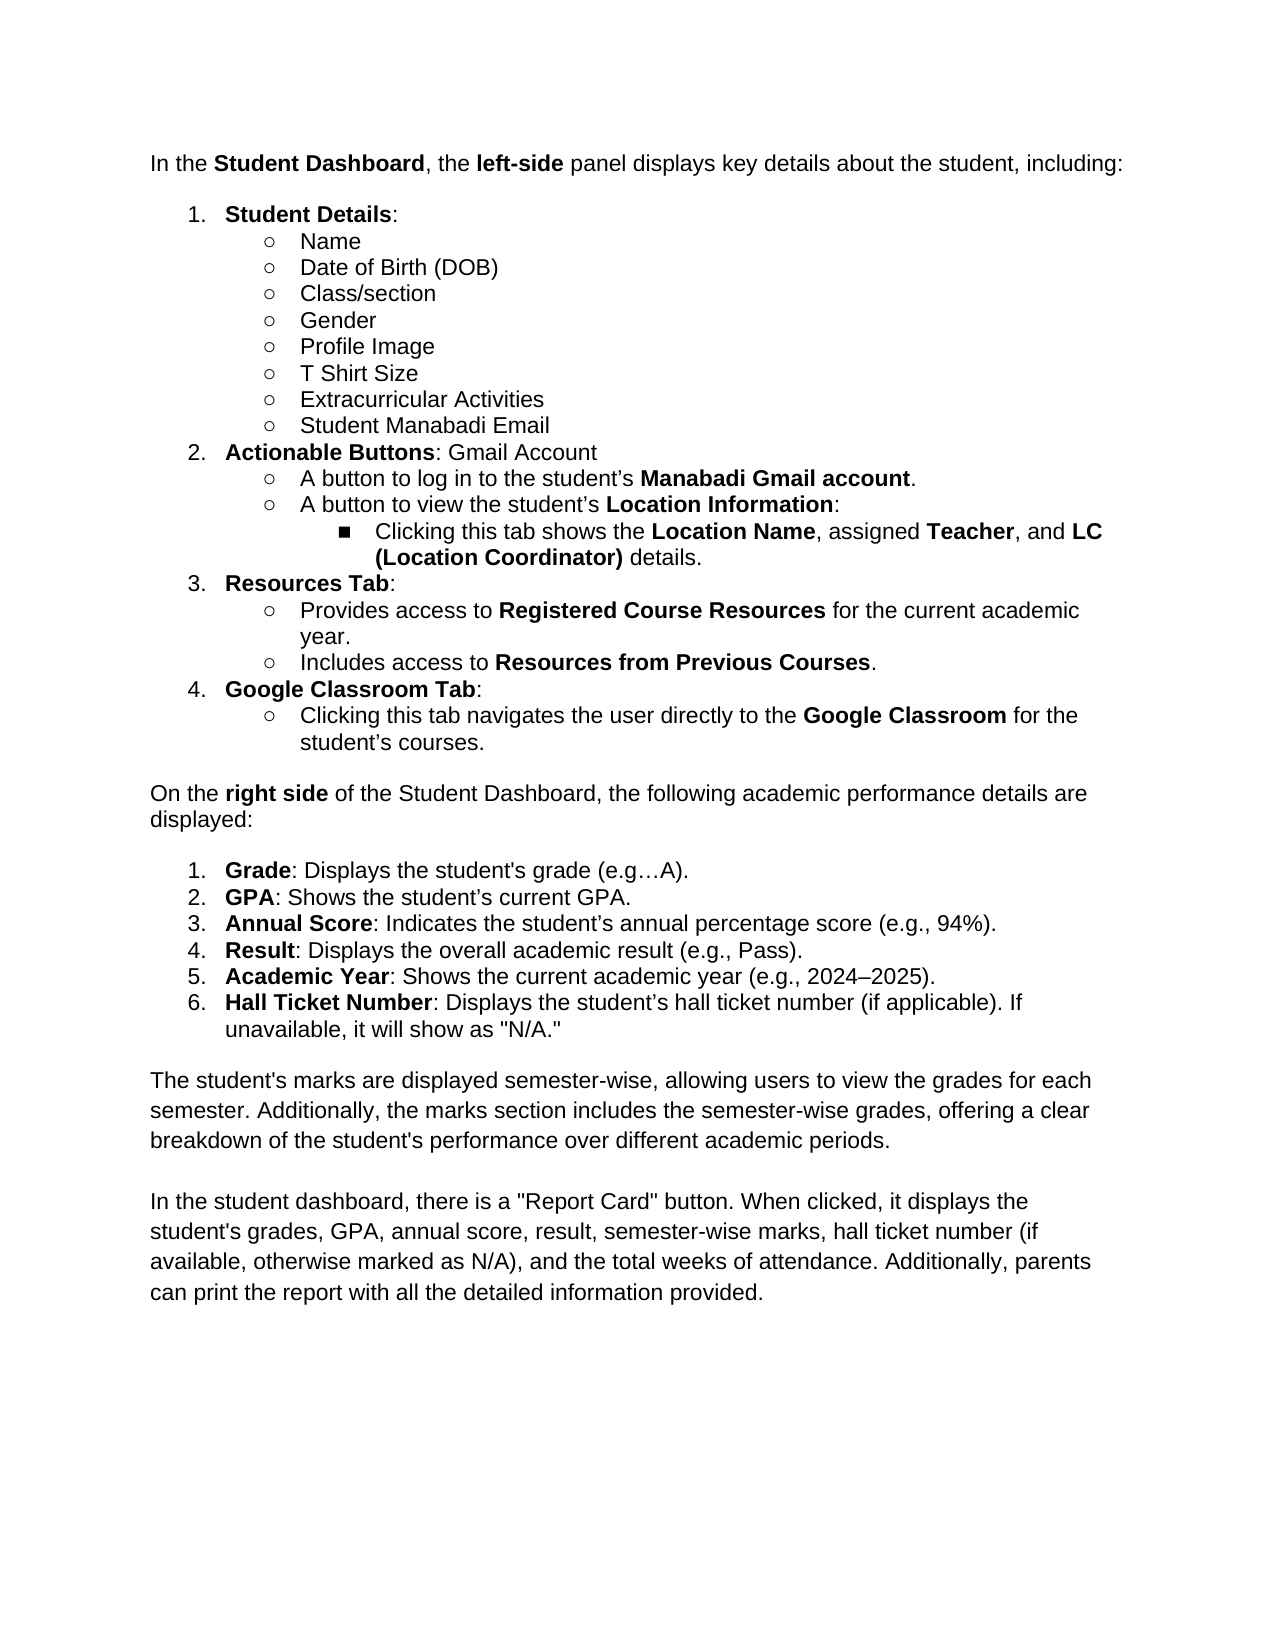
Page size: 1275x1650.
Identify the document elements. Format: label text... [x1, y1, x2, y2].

list Result: Displays the overall academic result (e.g., Pass). [187, 937, 1125, 963]
list Annual Score: Indicates the student’s annual percentage score (e.g., 94%). [187, 910, 1125, 937]
list Extracurricular Activities [262, 386, 1125, 412]
list Resources Tab: [187, 570, 1125, 597]
list Provides access to Registered Course Resources for the current academic year. [262, 597, 1125, 649]
list Includes access to Resources from Previous Courses. [262, 649, 1125, 676]
list T Shirt Size [262, 359, 1125, 386]
text In the Student Dashboard, the left-side panel displays key details about the student, including: [150, 150, 1125, 176]
list A button to log in to the student’s Manabadi Gmail account. [262, 465, 1125, 491]
list GPA: Shows the student’s current GPA. [187, 884, 1125, 910]
list Date of Birth (DOB) [262, 254, 1125, 280]
list Student Details: [187, 201, 1125, 228]
list Student Manabadi Email [262, 412, 1125, 438]
text The student's marks are displayed semester-wise, allowing users to view the grades for each semester. Additionally, the marks section includes the semester-wise grades, offering a clear breakdown of the student's performance over different academic periods. [150, 1067, 1125, 1154]
list A button to view the student’s Location Information: [262, 491, 1125, 518]
list Gender [262, 307, 1125, 333]
list Academic Year: Shows the current academic year (e.g., 2024–2025). [187, 963, 1125, 989]
list Clicking this tab navigates the user directly to the Google Classroom for the student’s courses. [262, 702, 1125, 755]
list Profile Image [262, 333, 1125, 359]
list Clicking this tab shows the Location Name, assigned Teacher, and LC (Location Coordinator) details. [337, 518, 1125, 570]
list Grade: Displays the student's grade (e.g…A). [187, 857, 1125, 884]
text On the right side of the Student Dashboard, the following academic performance details are displayed: [150, 780, 1125, 832]
list Google Classroom Tab: [187, 676, 1125, 702]
text In the student dashboard, there is a "Report Card" button. When clicked, it displays the student's grades, GPA, annual score, result, semester-wise marks, hall ticket number (if available, otherwise marked as N/A), and the total weeks of attendance. Additionally, parents can print the report with all the detailed information provided. [150, 1188, 1125, 1305]
list Name [262, 228, 1125, 254]
list Class/section [262, 280, 1125, 307]
list Actionable Buttons: Gmail Account [187, 438, 1125, 465]
list Hall Ticket Number: Displays the student’s hall ticket number (if applicable). If unavailable, it will show as "N/A." [187, 989, 1125, 1042]
